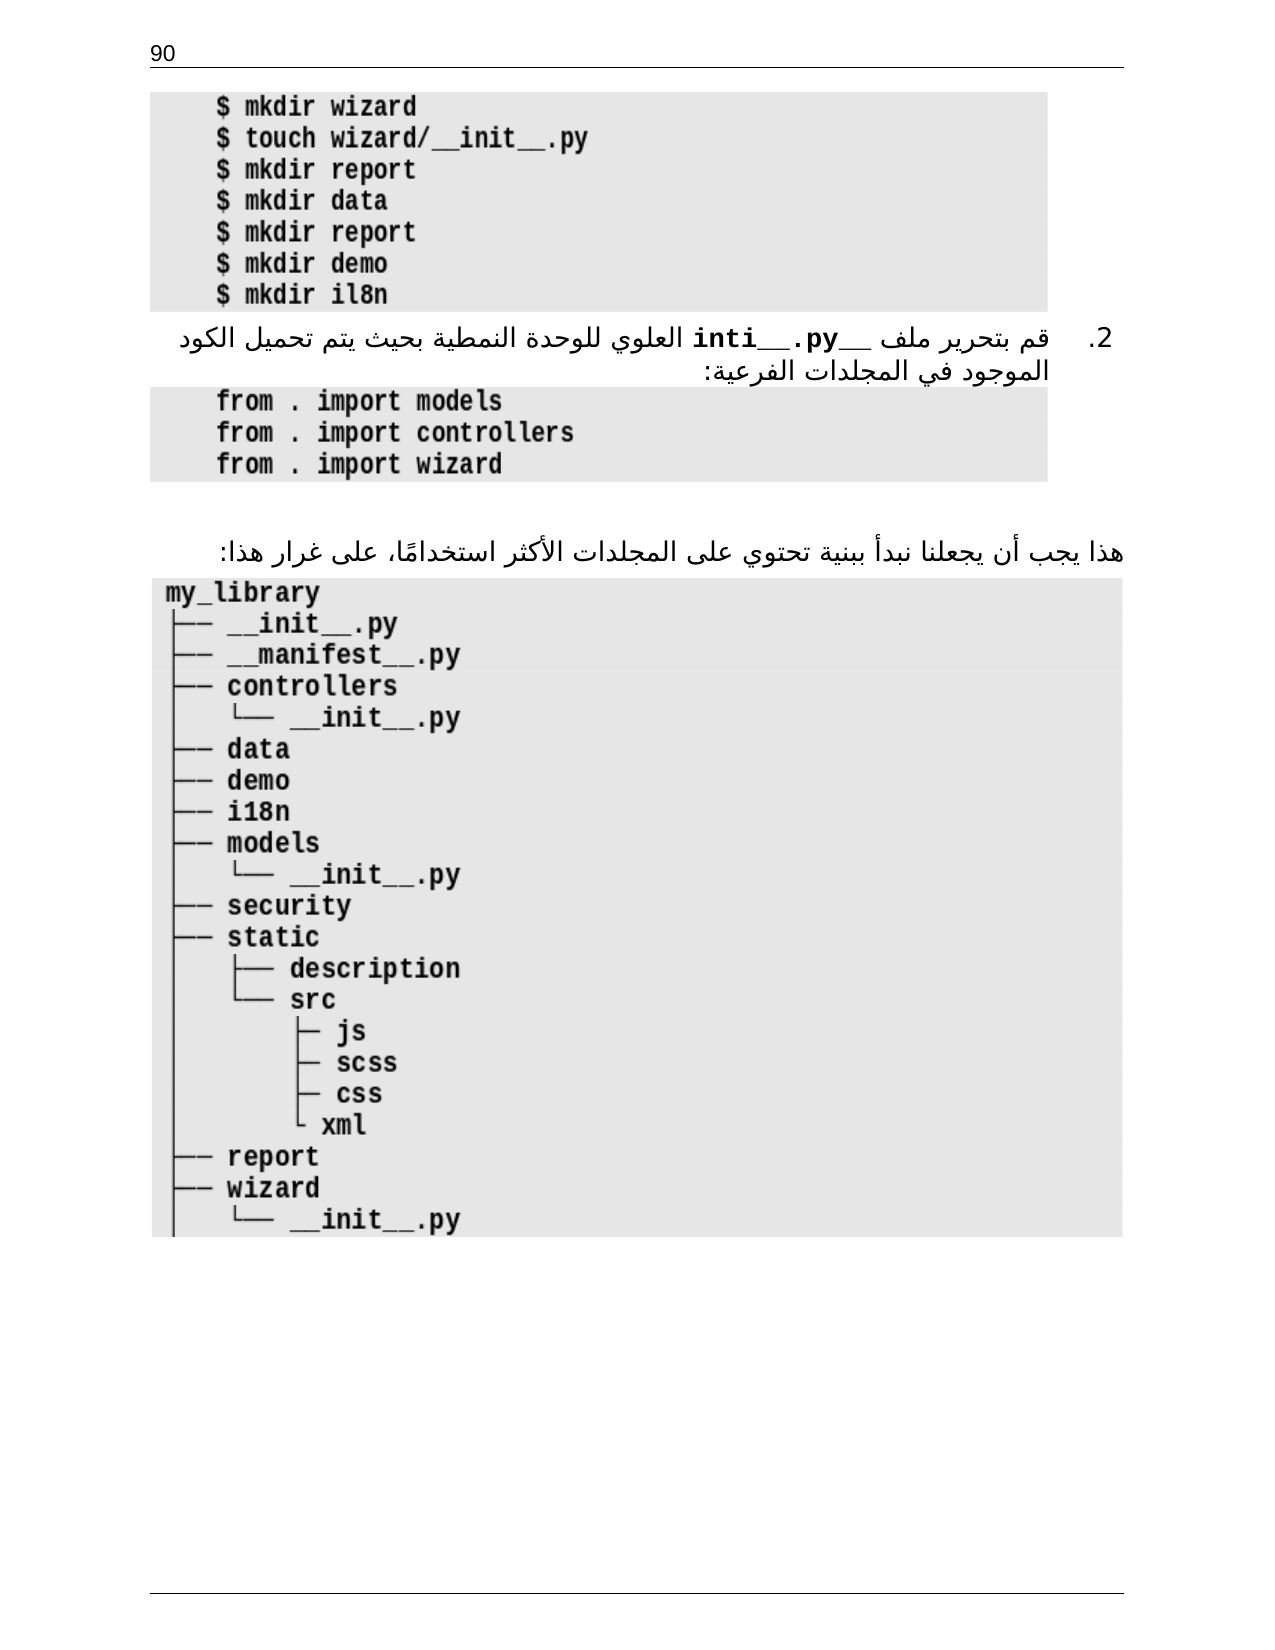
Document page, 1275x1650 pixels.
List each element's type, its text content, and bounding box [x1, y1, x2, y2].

list قم بتحرير ملف __inti__.py العلوي للوحدة النمطية بحيث يتم تحميل الكود الموجود في المجلدات الفرعية: [150, 322, 1087, 387]
text هذا يجب أن يجعلنا نبدأ ببنية تحتوي على المجلدات الأكثر استخدامًا، على غرار هذا: [150, 536, 1125, 568]
